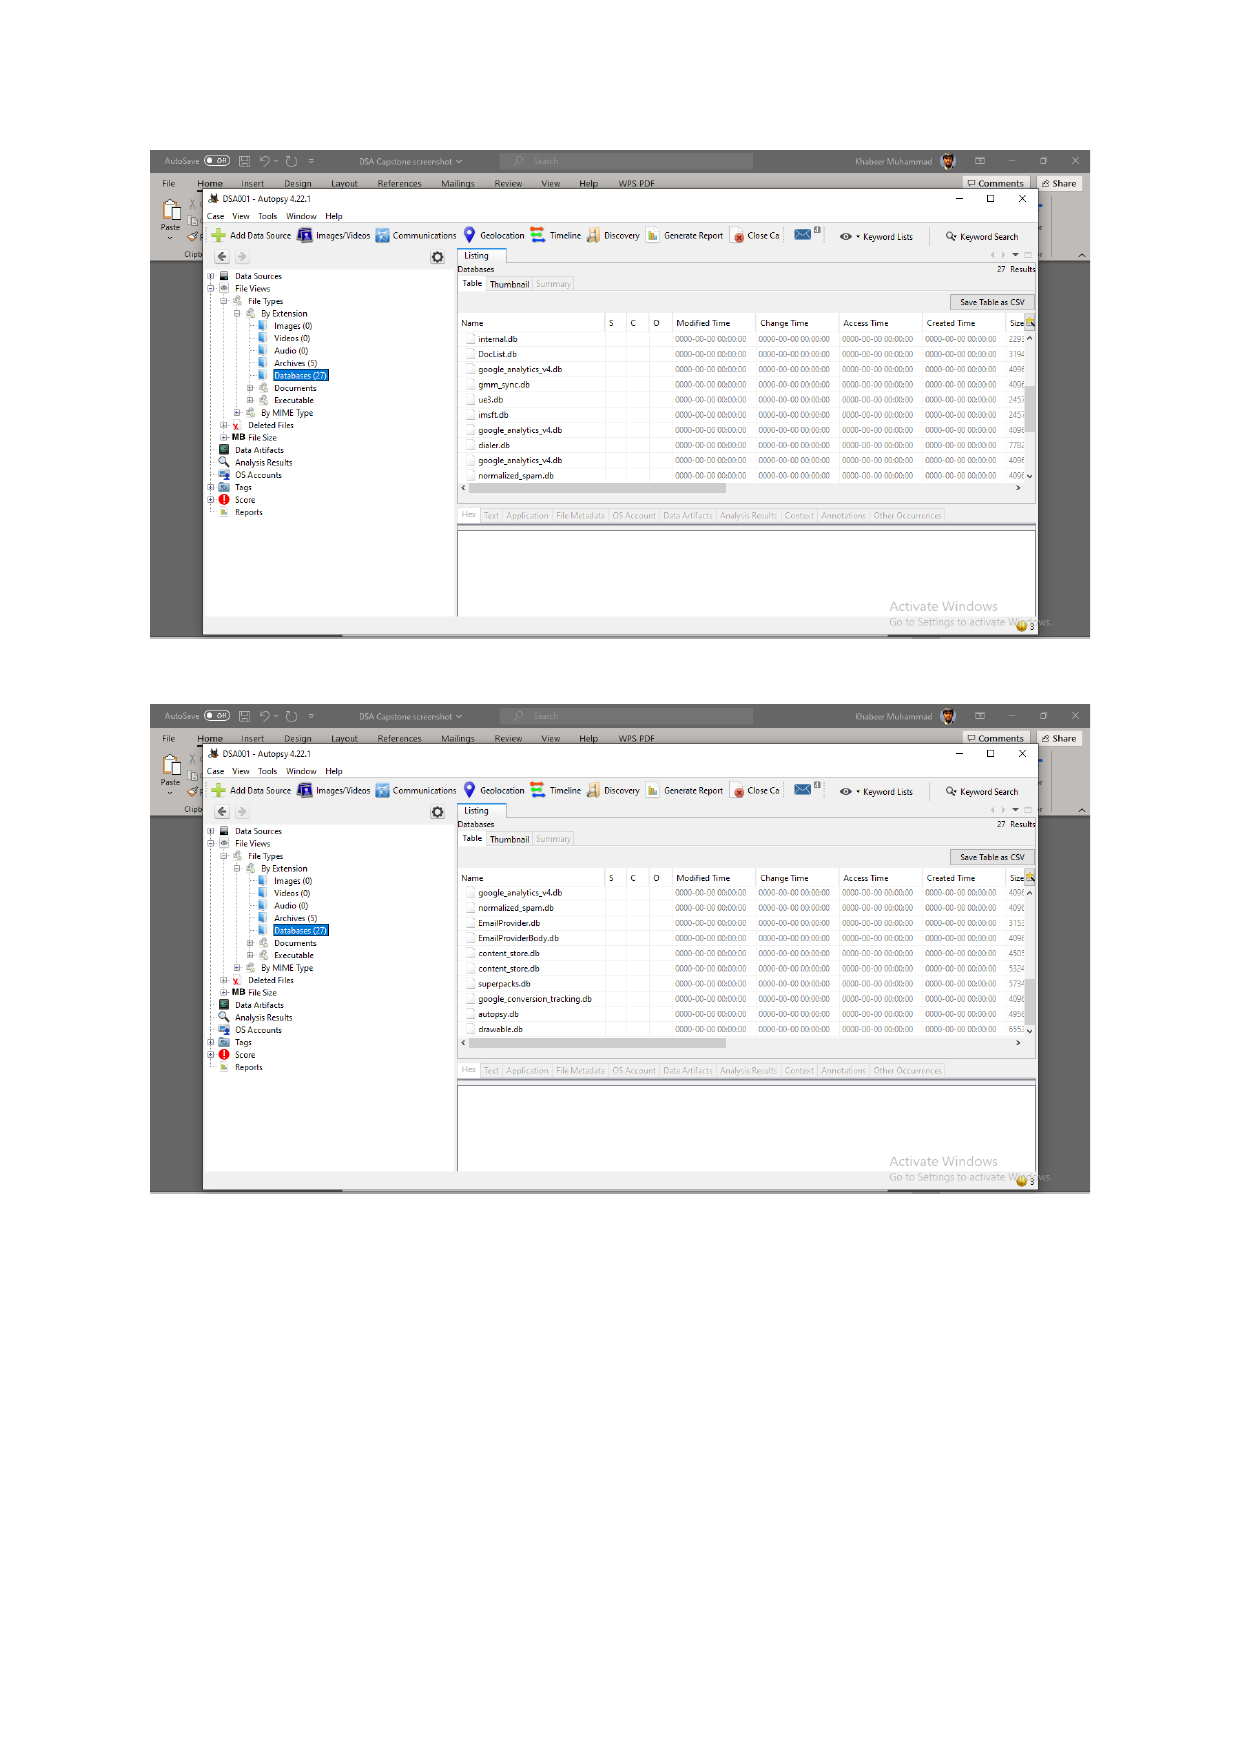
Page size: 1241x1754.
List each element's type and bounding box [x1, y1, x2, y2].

picture [150, 704, 1091, 1194]
picture [150, 150, 1091, 639]
